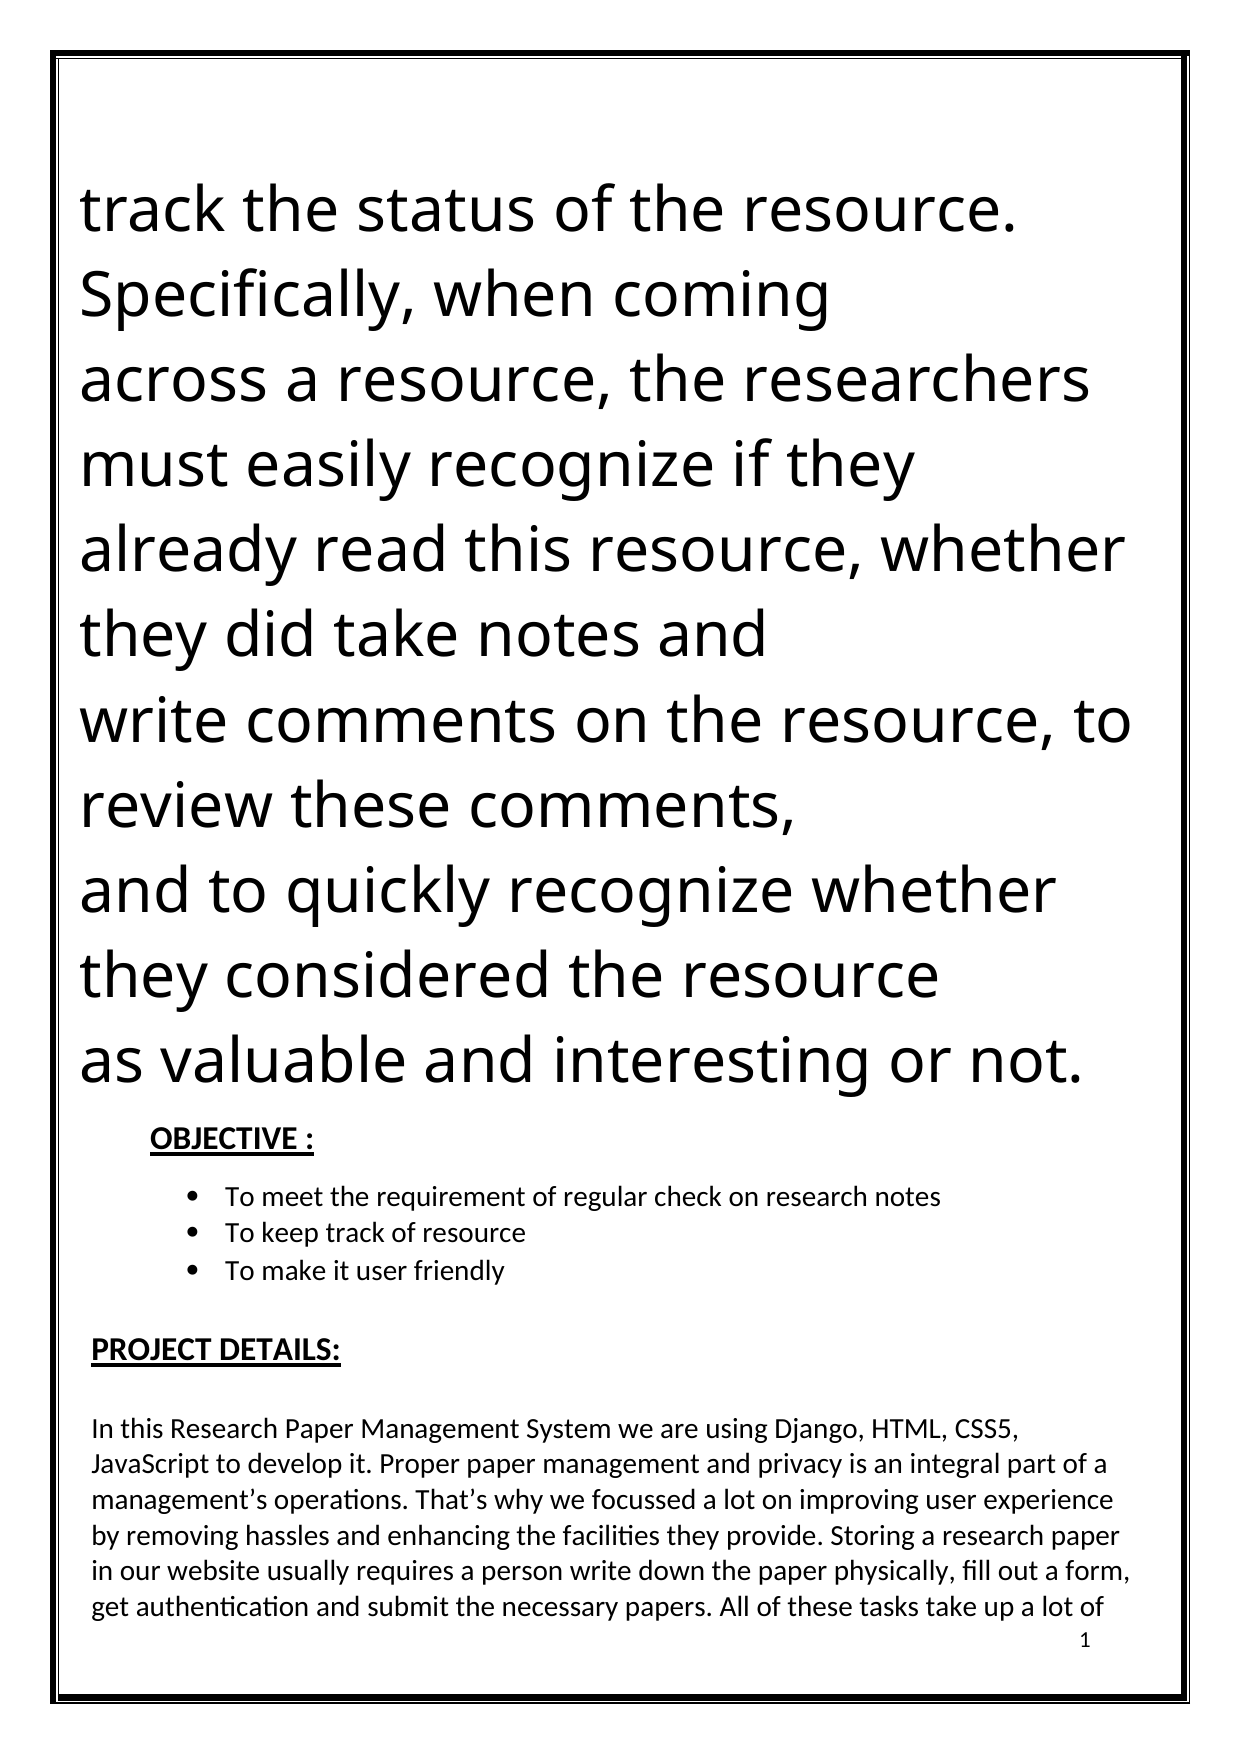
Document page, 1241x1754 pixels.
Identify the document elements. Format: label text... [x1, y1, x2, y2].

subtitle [91, 1410, 1144, 1623]
text and to quickly recognize whether they considered the resource [79, 845, 1144, 1016]
text write comments on the resource, to review these comments, [79, 675, 1144, 845]
list To meet the requirement of regular check on research notes [187, 1178, 1144, 1213]
text across a resource, the researchers must easily recognize if they [79, 335, 1144, 505]
text track the status of the resource. Specifically, when coming [79, 164, 1144, 335]
list To keep track of resource [187, 1213, 1144, 1250]
text as valuable and interesting or not. [79, 1016, 1144, 1101]
text already read this resource, whether they did take notes and [79, 505, 1144, 675]
subtitle OBJECTIVE : [150, 1117, 1144, 1158]
list To make it user friendly [187, 1250, 1144, 1287]
subtitle PROJECT DETAILS: [91, 1328, 1144, 1369]
